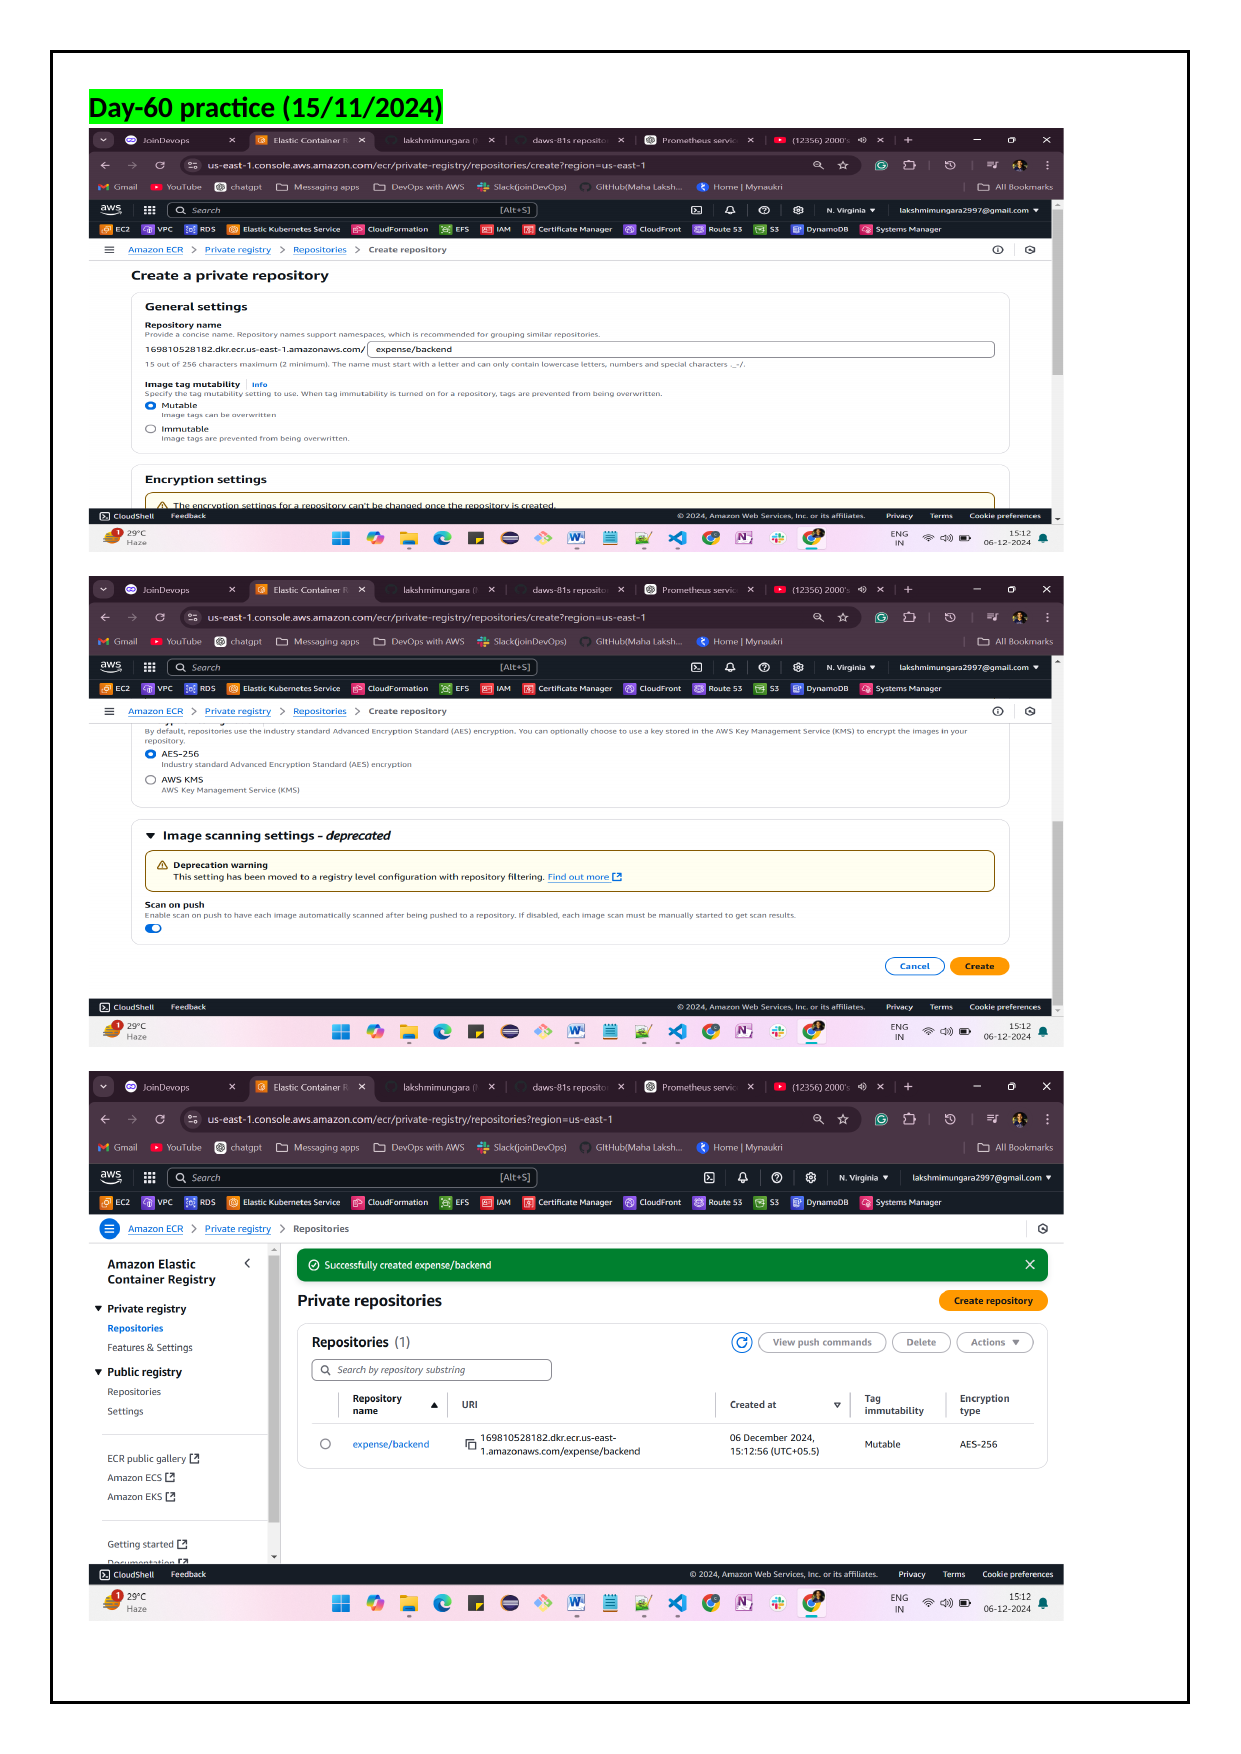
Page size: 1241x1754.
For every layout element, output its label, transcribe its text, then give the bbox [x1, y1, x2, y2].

picture [88, 1071, 1064, 1621]
picture [88, 128, 1064, 552]
picture [88, 576, 1064, 1047]
